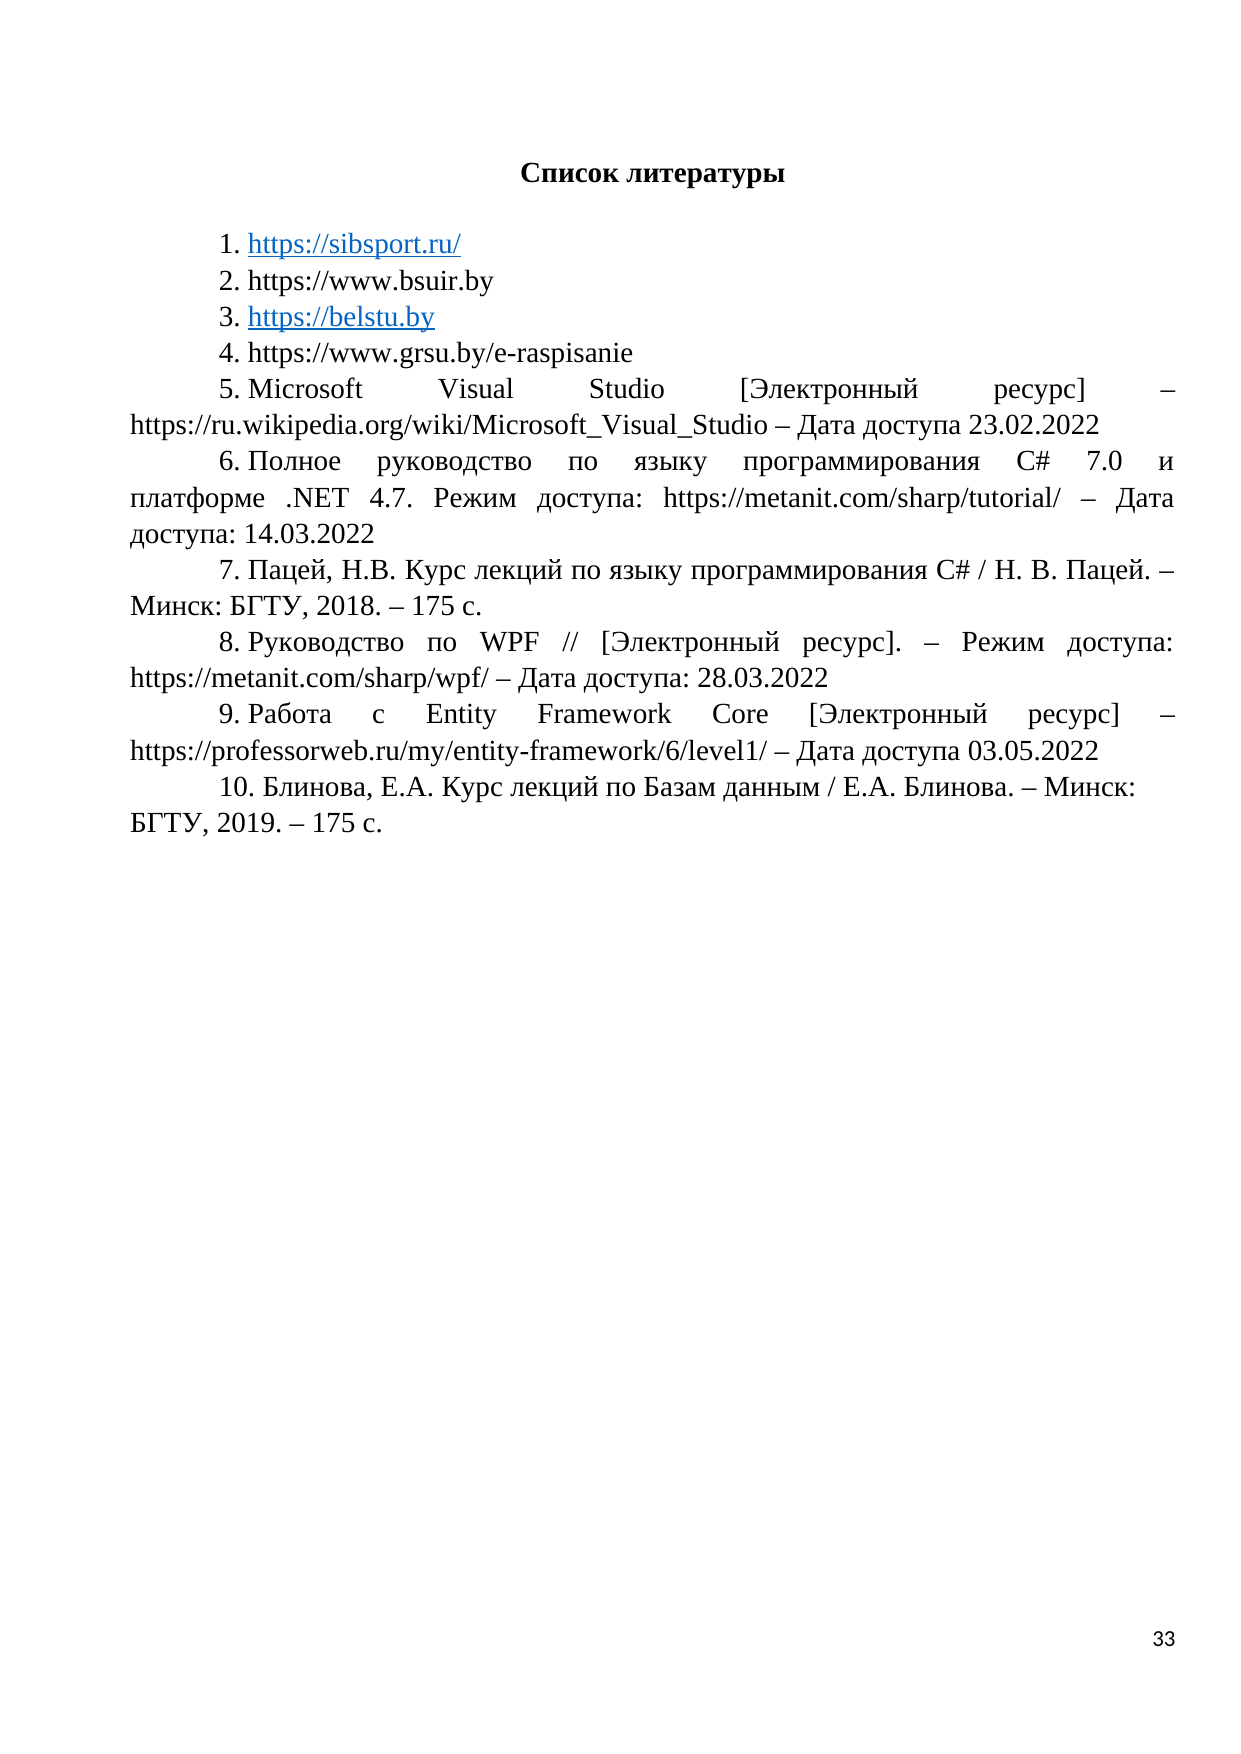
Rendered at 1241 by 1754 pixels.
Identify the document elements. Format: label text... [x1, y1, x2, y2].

list https://www.grsu.by/e-raspisanie [130, 335, 1175, 369]
list Блинова, Е.А. Курс лекций по Базам данным / Е.А. Блинова. – Минск: БГТУ, 2019. – 175 с. [130, 769, 1175, 838]
list Пацей, Н.В. Курс лекций по языку программирования C# / Н. В. Пацей. – Минск: БГТУ, 2018. – 175 с. [130, 552, 1175, 622]
list Полное руководство по языку программирования C# 7.0 и платформе .NET 4.7. Режим доступа: https://metanit.com/sharp/tutorial/ – Дата доступа: 14.03.2022 [130, 443, 1175, 549]
list https://sibsport.ru/ [130, 227, 1175, 260]
list Руководство по WPF // [Электронный ресурс]. – Режим доступа: https://metanit.com/sharp/wpf/ – Дата доступа: 28.03.2022 [130, 624, 1175, 694]
list https://www.bsuir.by [130, 263, 1175, 296]
list https://belstu.by [130, 299, 1175, 332]
list Работа с Entity Framework Core [Электронный ресурс] – https://professorweb.ru/my/entity-framework/6/level1/ – Дата доступа 03.05.2022 [130, 697, 1175, 766]
list Microsoft Visual Studio [Электронный ресурс] – https://ru.wikipedia.org/wiki/Microsoft_Visual_Studio – Дата доступа 23.02.2022 [130, 371, 1175, 441]
text Список литературы [130, 156, 1175, 189]
